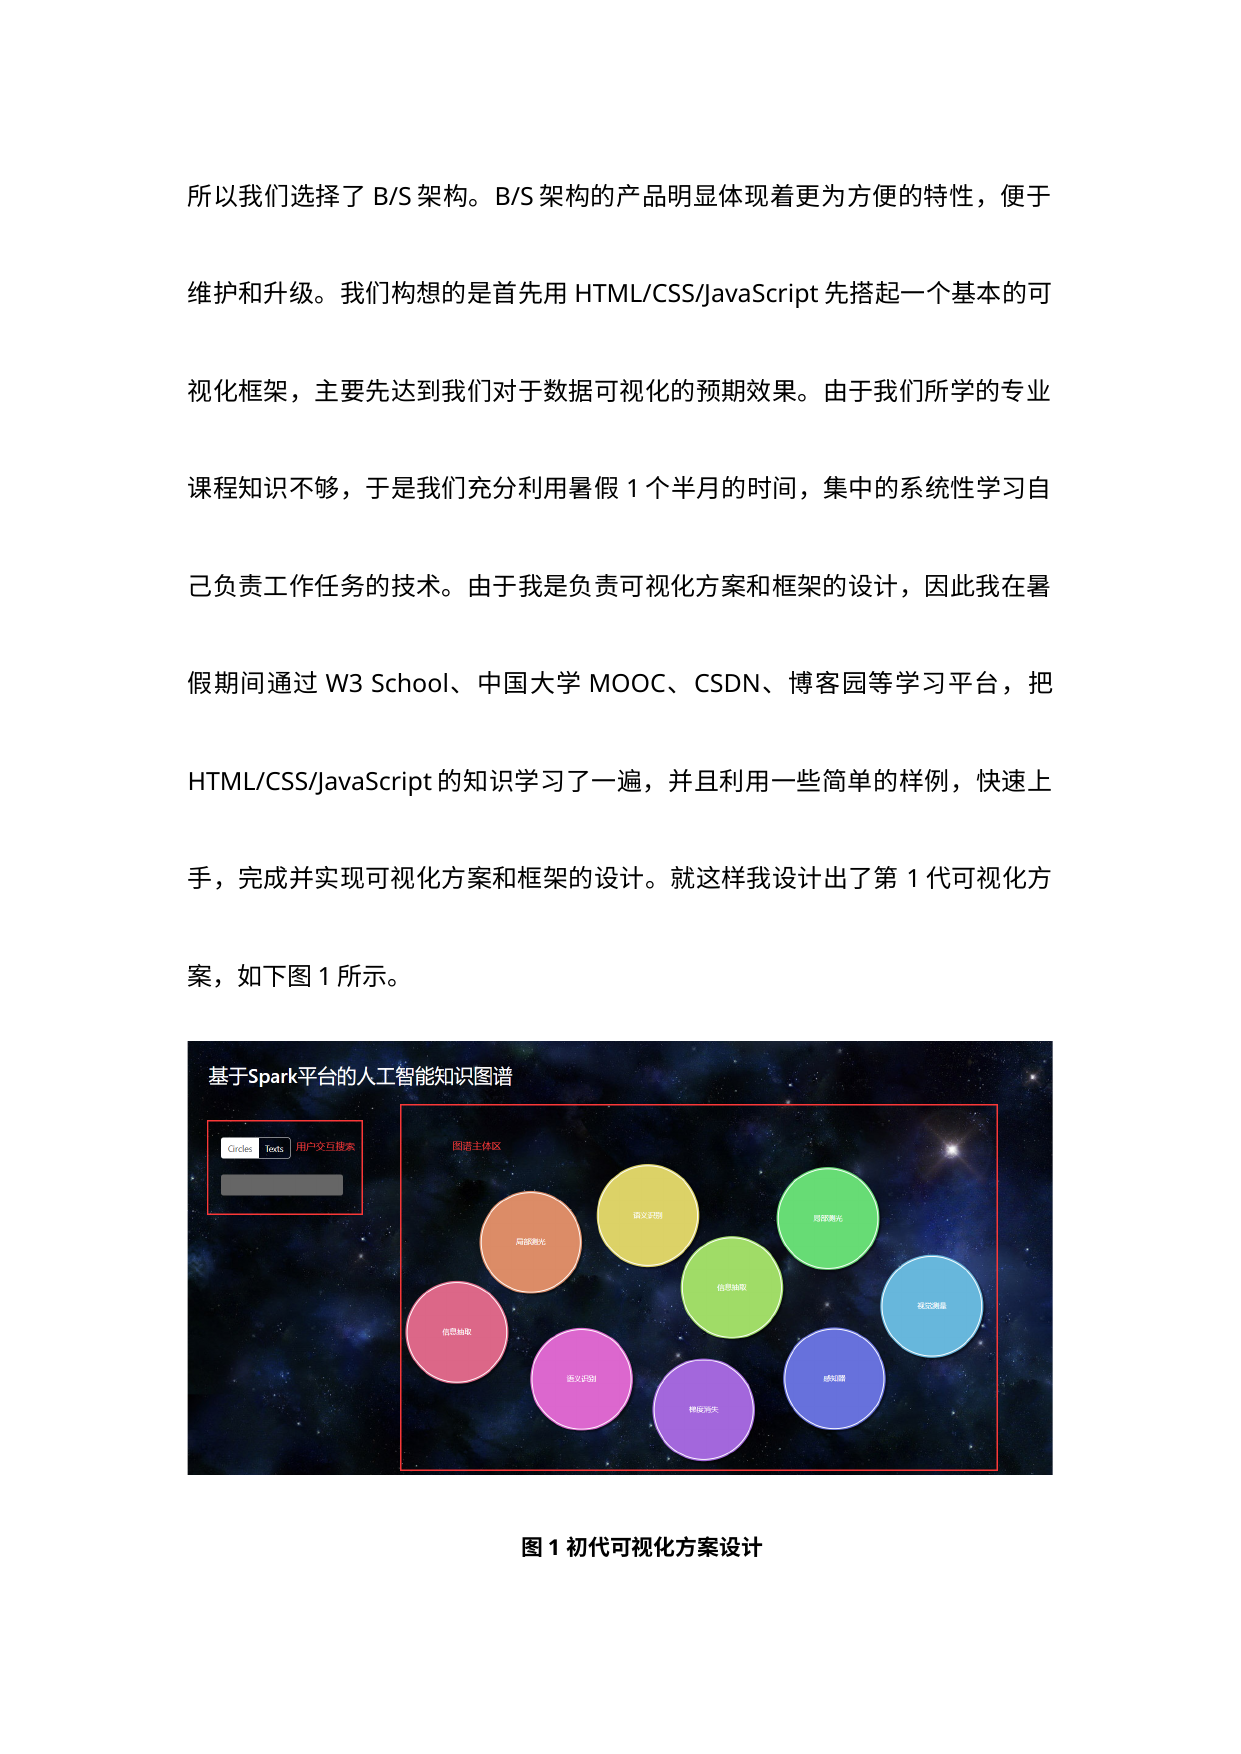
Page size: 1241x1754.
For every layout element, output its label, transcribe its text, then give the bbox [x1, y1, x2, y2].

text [187, 162, 1053, 1007]
text 图1 初代可视化方案设计 [187, 1529, 1053, 1562]
picture [187, 1041, 1053, 1475]
